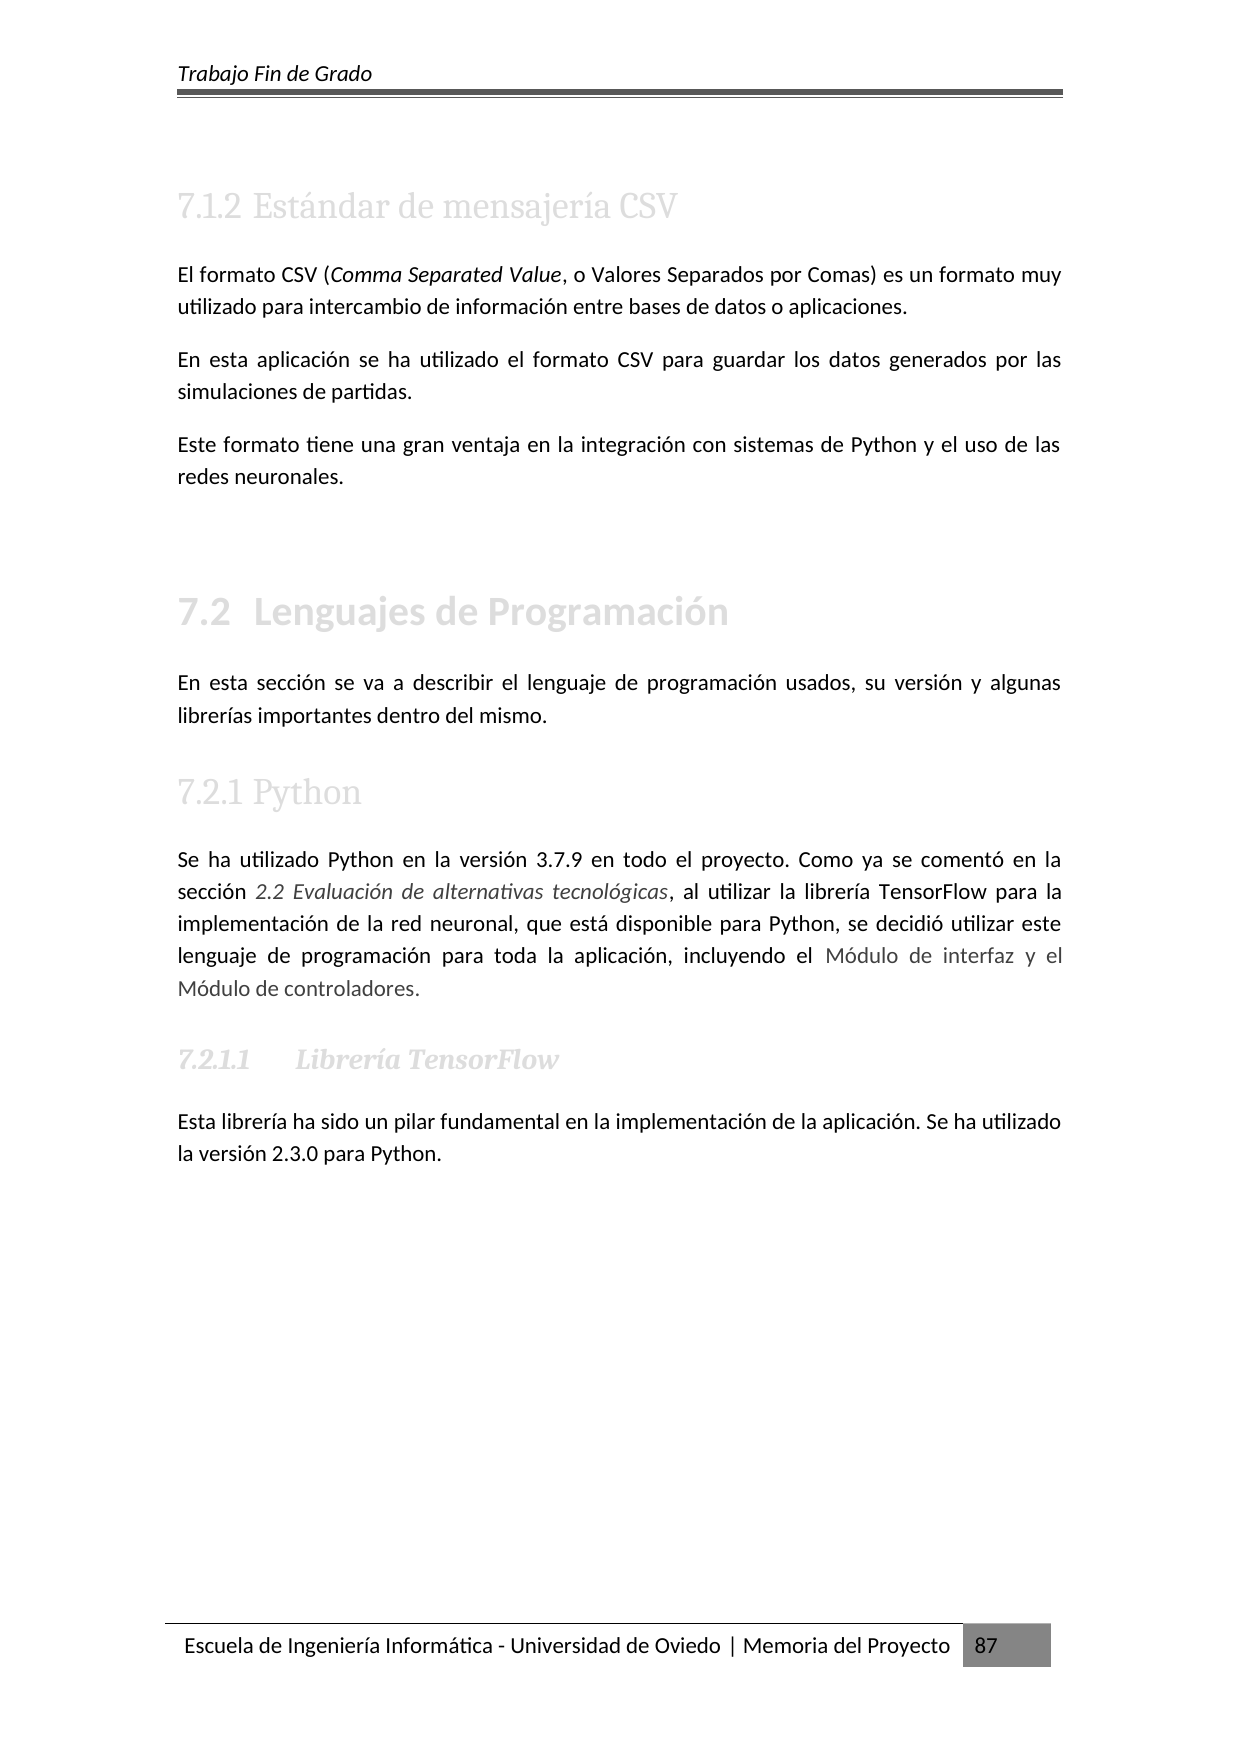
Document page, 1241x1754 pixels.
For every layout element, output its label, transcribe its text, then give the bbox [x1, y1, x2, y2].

subtitle Estándar de mensajería CSV [177, 185, 1063, 228]
text Se ha utilizado Python en la versión 3.7.9 en todo el proyecto. Como ya se comentó en la sección 2.2 Evaluación de alternativas tecnológicas, al utilizar la librería TensorFlow para la implementación de la red neuronal, que está disponible para Python, se decidió utilizar este lenguaje de programación para toda la aplicación, incluyendo el Módulo de interfaz y el Módulo de controladores. [177, 845, 1063, 1002]
text En esta sección se va a describir el lenguaje de programación usados, su versión y algunas librerías importantes dentro del mismo. [177, 668, 1063, 729]
text El formato CSV (Comma Separated Value, o Valores Separados por Comas) es un formato muy utilizado para intercambio de información entre bases de datos o aplicaciones. [177, 260, 1063, 320]
subtitle Lenguajes de Programación [177, 585, 1063, 636]
subtitle Python [177, 770, 1063, 813]
text Este formato tiene una gran ventaja en la integración con sistemas de Python y el uso de las redes neuronales. [177, 430, 1063, 490]
text Esta librería ha sido un pilar fundamental en la implementación de la aplicación. Se ha utilizado la versión 2.3.0 para Python. [177, 1107, 1063, 1167]
subtitle Librería TensorFlow [177, 1043, 1063, 1077]
text En esta aplicación se ha utilizado el formato CSV para guardar los datos generados por las simulaciones de partidas. [177, 345, 1063, 405]
